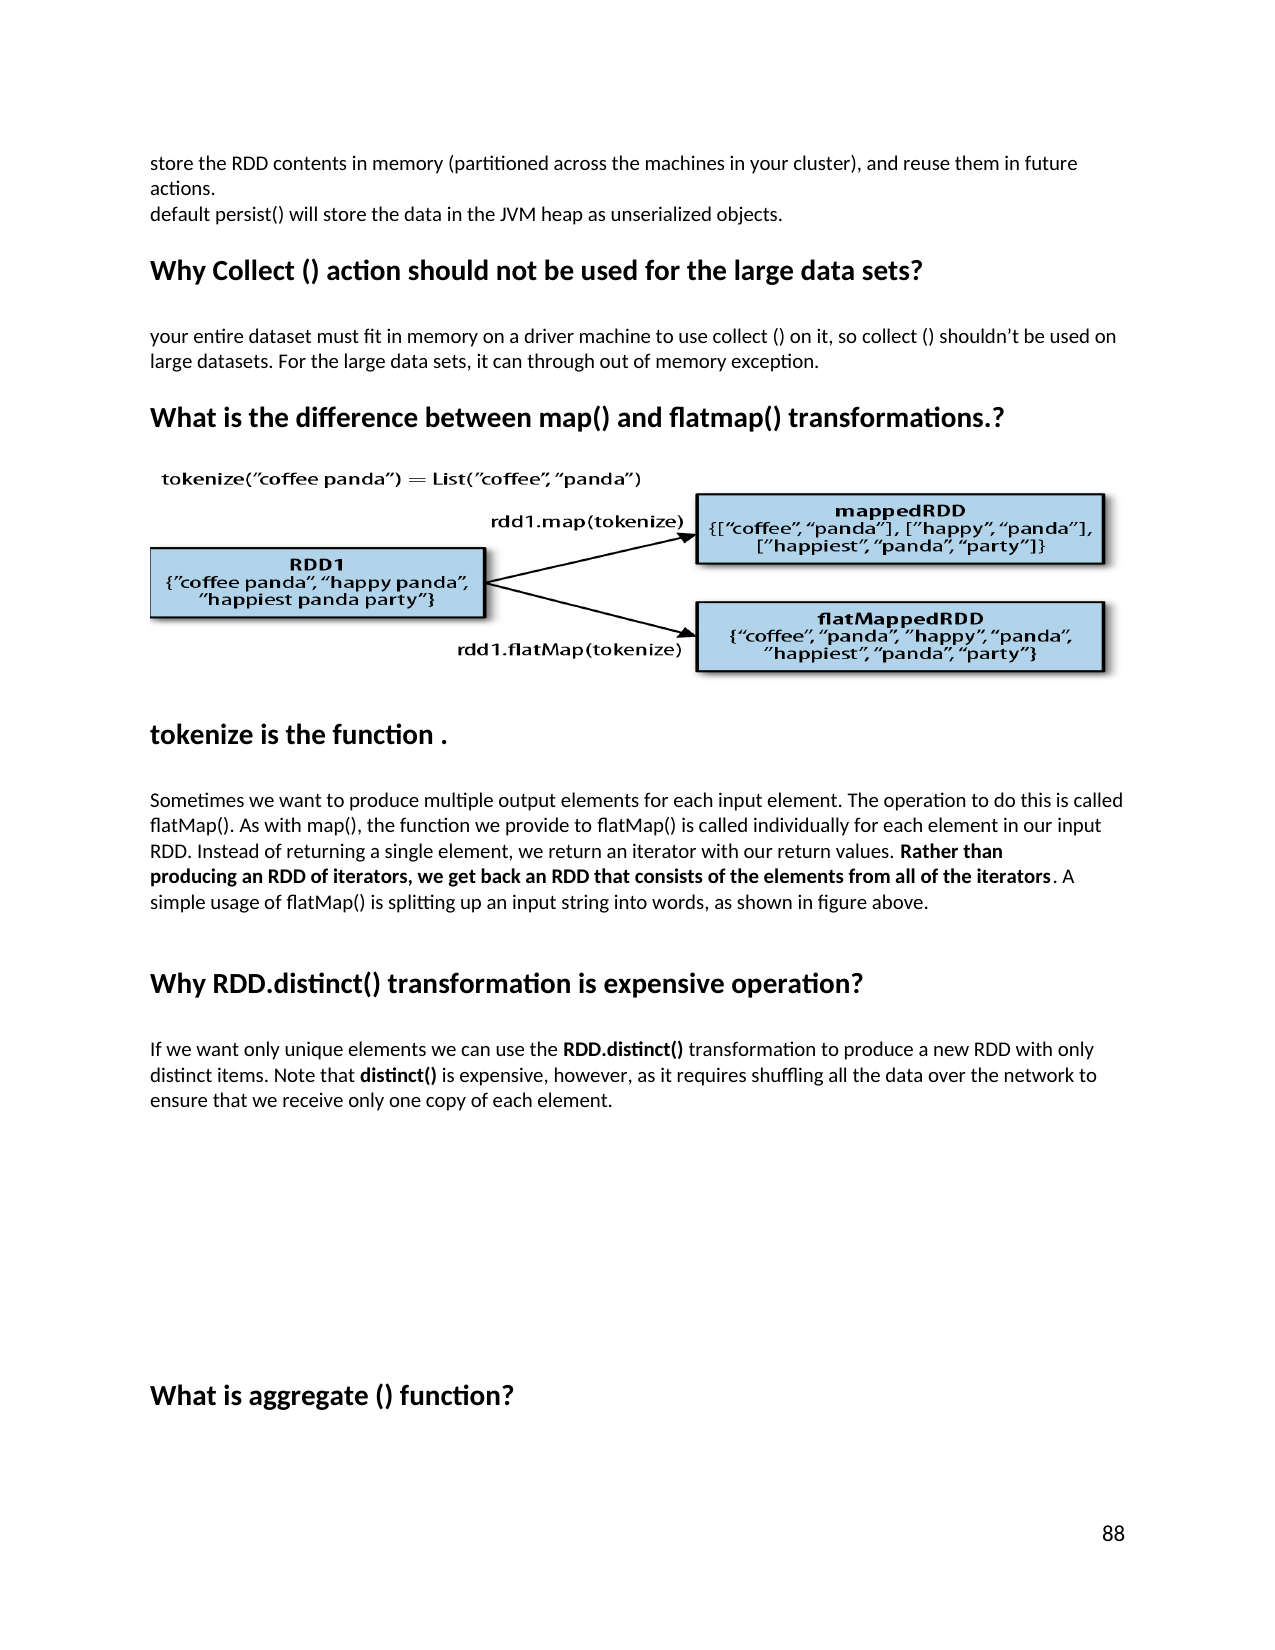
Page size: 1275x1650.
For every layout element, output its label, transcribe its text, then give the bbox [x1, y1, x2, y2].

text Sometimes we want to produce multiple output elements for each input element. The operation to do this is called flatMap(). As with map(), the function we provide to flatMap() is called individually for each element in our input RDD. Instead of returning a single element, we return an iterator with our return values. Rather than [150, 787, 1125, 863]
text If we want only unique elements we can use the RDD.distinct() transformation to produce a new RDD with only distinct items. Note that distinct() is expensive, however, as it requires shuffling all the data over the network to ensure that we receive only one copy of each element. [150, 1036, 1125, 1113]
text tokenize is the function . [150, 716, 1125, 752]
text What is aggregate () function? [150, 1377, 1125, 1413]
text your entire dataset must fit in memory on a driver machine to use collect () on it, so collect () shouldn’t be used on large datasets. For the large data sets, it can through out of memory exception. [150, 323, 1125, 374]
picture [150, 470, 1125, 681]
text producing an RDD of iterators, we get back an RDD that consists of the elements from all of the iterators. A simple usage of flatMap() is splitting up an input string into words, as shown in figure above. [150, 863, 1125, 914]
text Why Collect () action should not be used for the large data sets? [150, 252, 1125, 287]
text What is the difference between map() and flatmap() transformations.? [150, 399, 1125, 435]
text Why RDD.distinct() transformation is expensive operation? [150, 965, 1125, 1001]
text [150, 150, 1125, 201]
text default persist() will store the data in the JVM heap as unserialized objects. [150, 201, 1125, 226]
